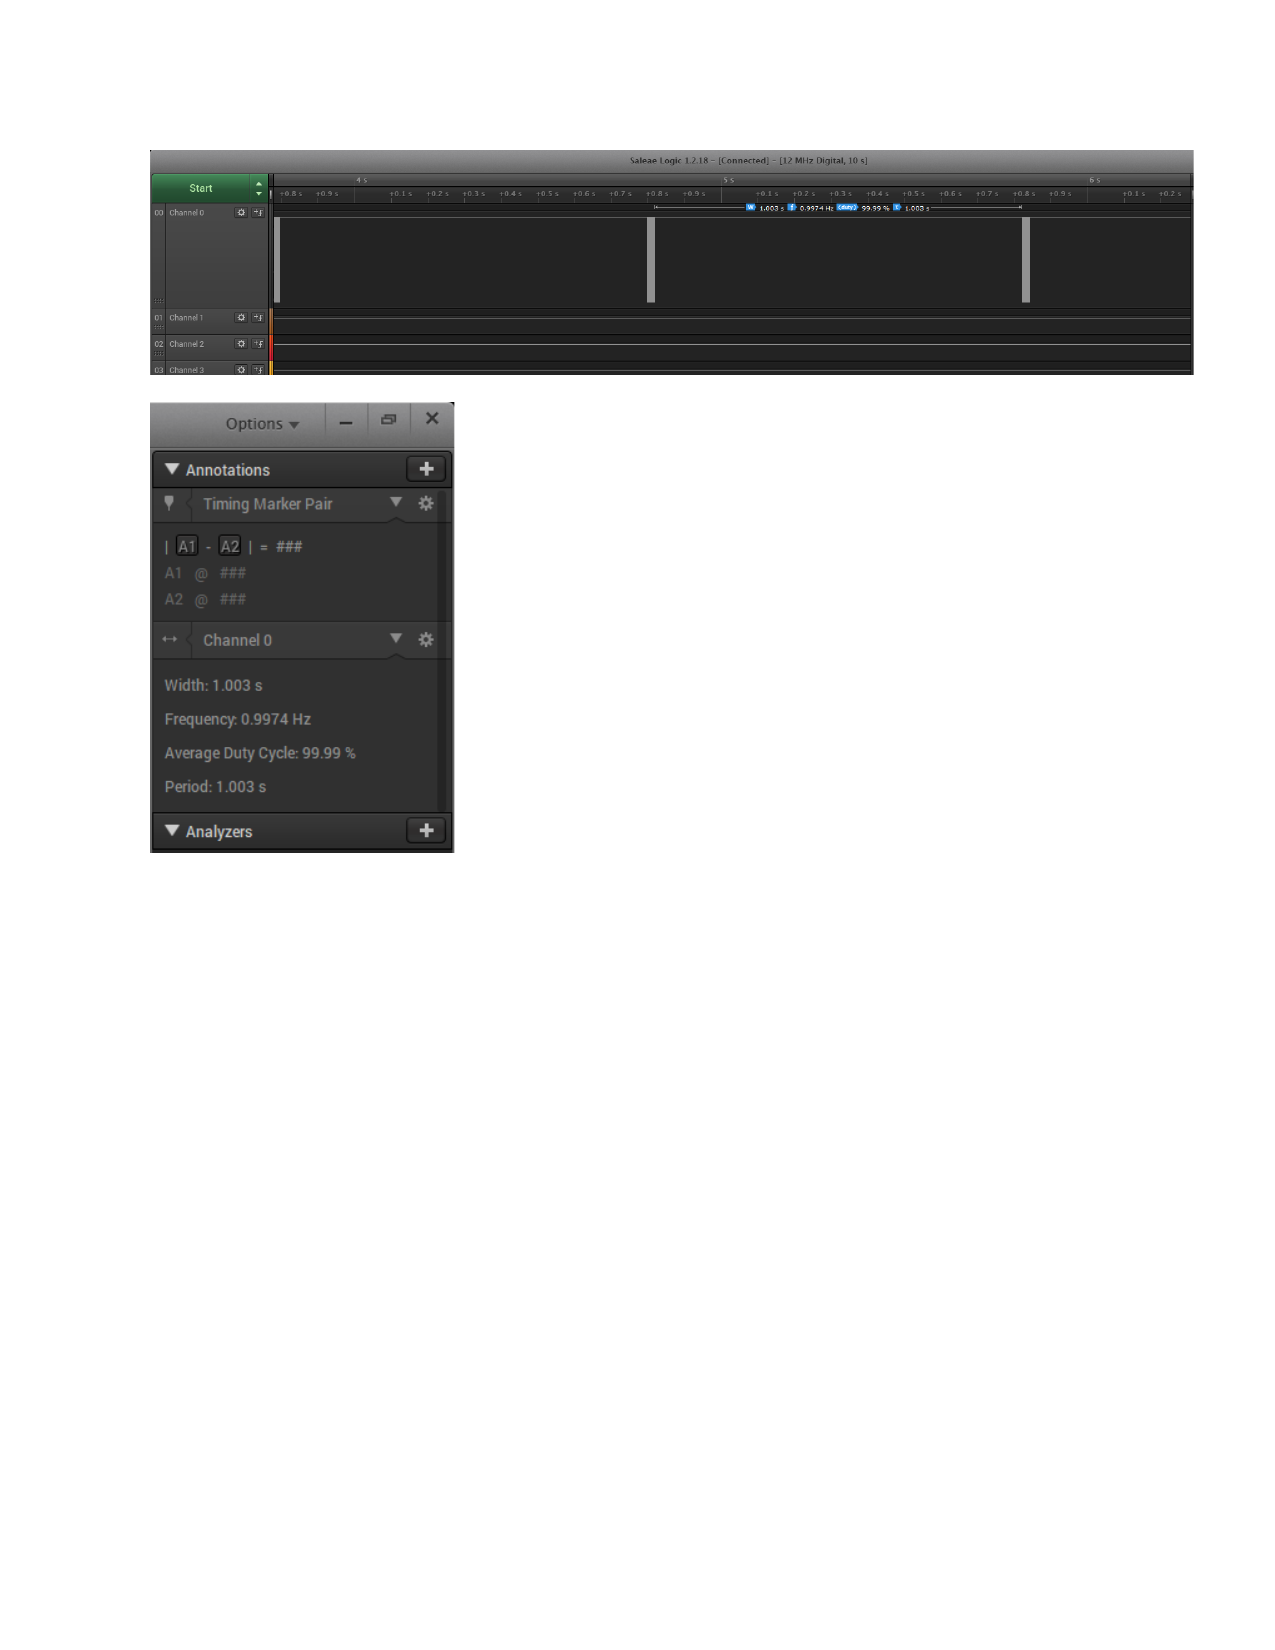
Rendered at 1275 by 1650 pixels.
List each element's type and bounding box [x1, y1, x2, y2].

picture [150, 150, 1194, 375]
picture [150, 402, 455, 853]
